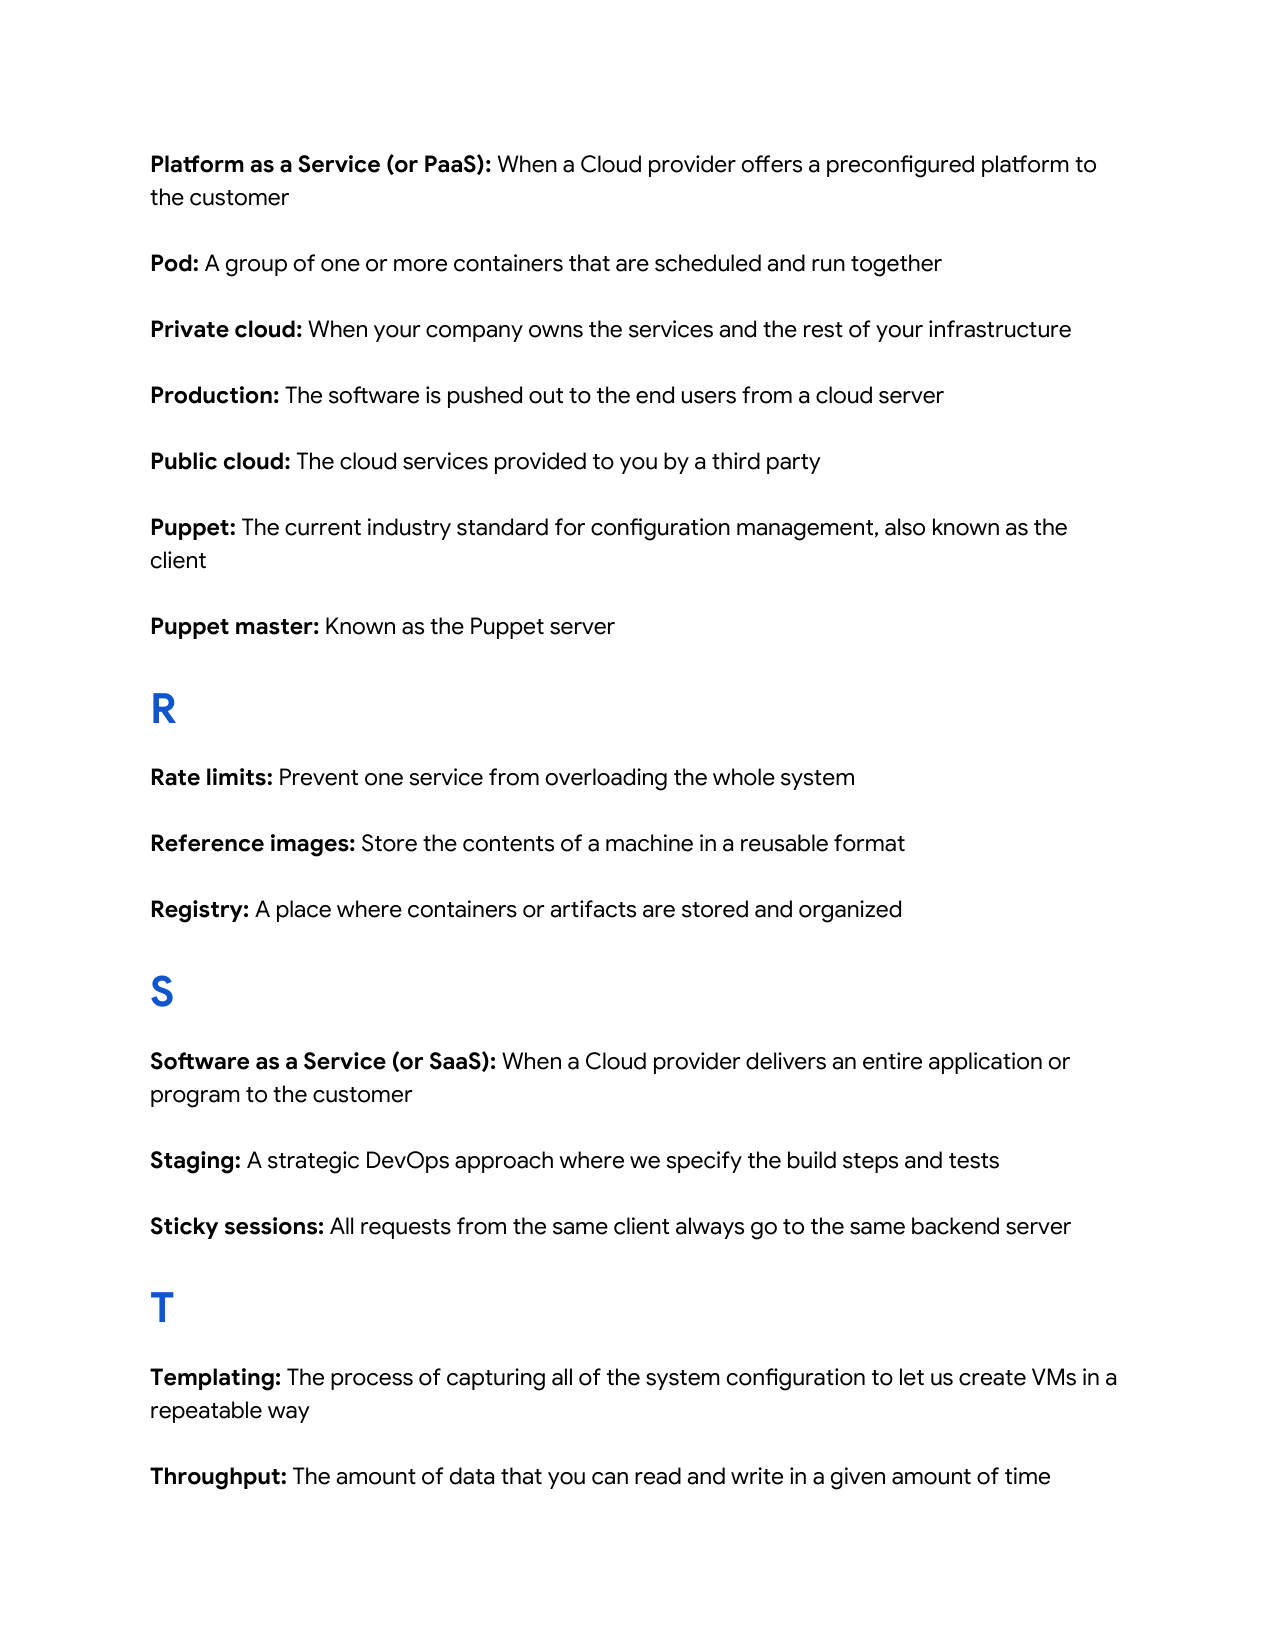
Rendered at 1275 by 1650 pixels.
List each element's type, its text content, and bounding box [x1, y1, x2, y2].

subtitle S [150, 966, 1125, 1018]
text Pod: A group of one or more containers that are scheduled and run together [150, 249, 1125, 278]
text Production: The software is pushed out to the end users from a cloud server [150, 381, 1125, 410]
text Software as a Service (or SaaS): When a Cloud provider delivers an entire application or program to the customer [150, 1047, 1125, 1109]
subtitle R [150, 683, 1125, 735]
text Staging: A strategic DevOps approach where we specify the build steps and tests [150, 1146, 1125, 1175]
text Templating: The process of capturing all of the system configuration to let us create VMs in a repeatable way [150, 1363, 1125, 1425]
text Public cloud: The cloud services provided to you by a third party [150, 447, 1125, 476]
text Puppet master: Known as the Puppet server [150, 612, 1125, 641]
text Private cloud: When your company owns the services and the rest of your infrastructure [150, 315, 1125, 344]
text Puppet: The current industry standard for configuration management, also known as the client [150, 513, 1125, 575]
text Platform as a Service (or PaaS): When a Cloud provider offers a preconfigured platform to the customer [150, 150, 1125, 212]
subtitle T [150, 1283, 1125, 1335]
text Rate limits: Prevent one service from overloading the whole system [150, 764, 1125, 792]
text Throughput: The amount of data that you can read and write in a given amount of time [150, 1463, 1125, 1491]
text Registry: A place where containers or artifacts are stored and organized [150, 896, 1125, 924]
text Reference images: Store the contents of a machine in a reusable format [150, 830, 1125, 858]
text Sticky sessions: All requests from the same client always go to the same backend server [150, 1212, 1125, 1241]
